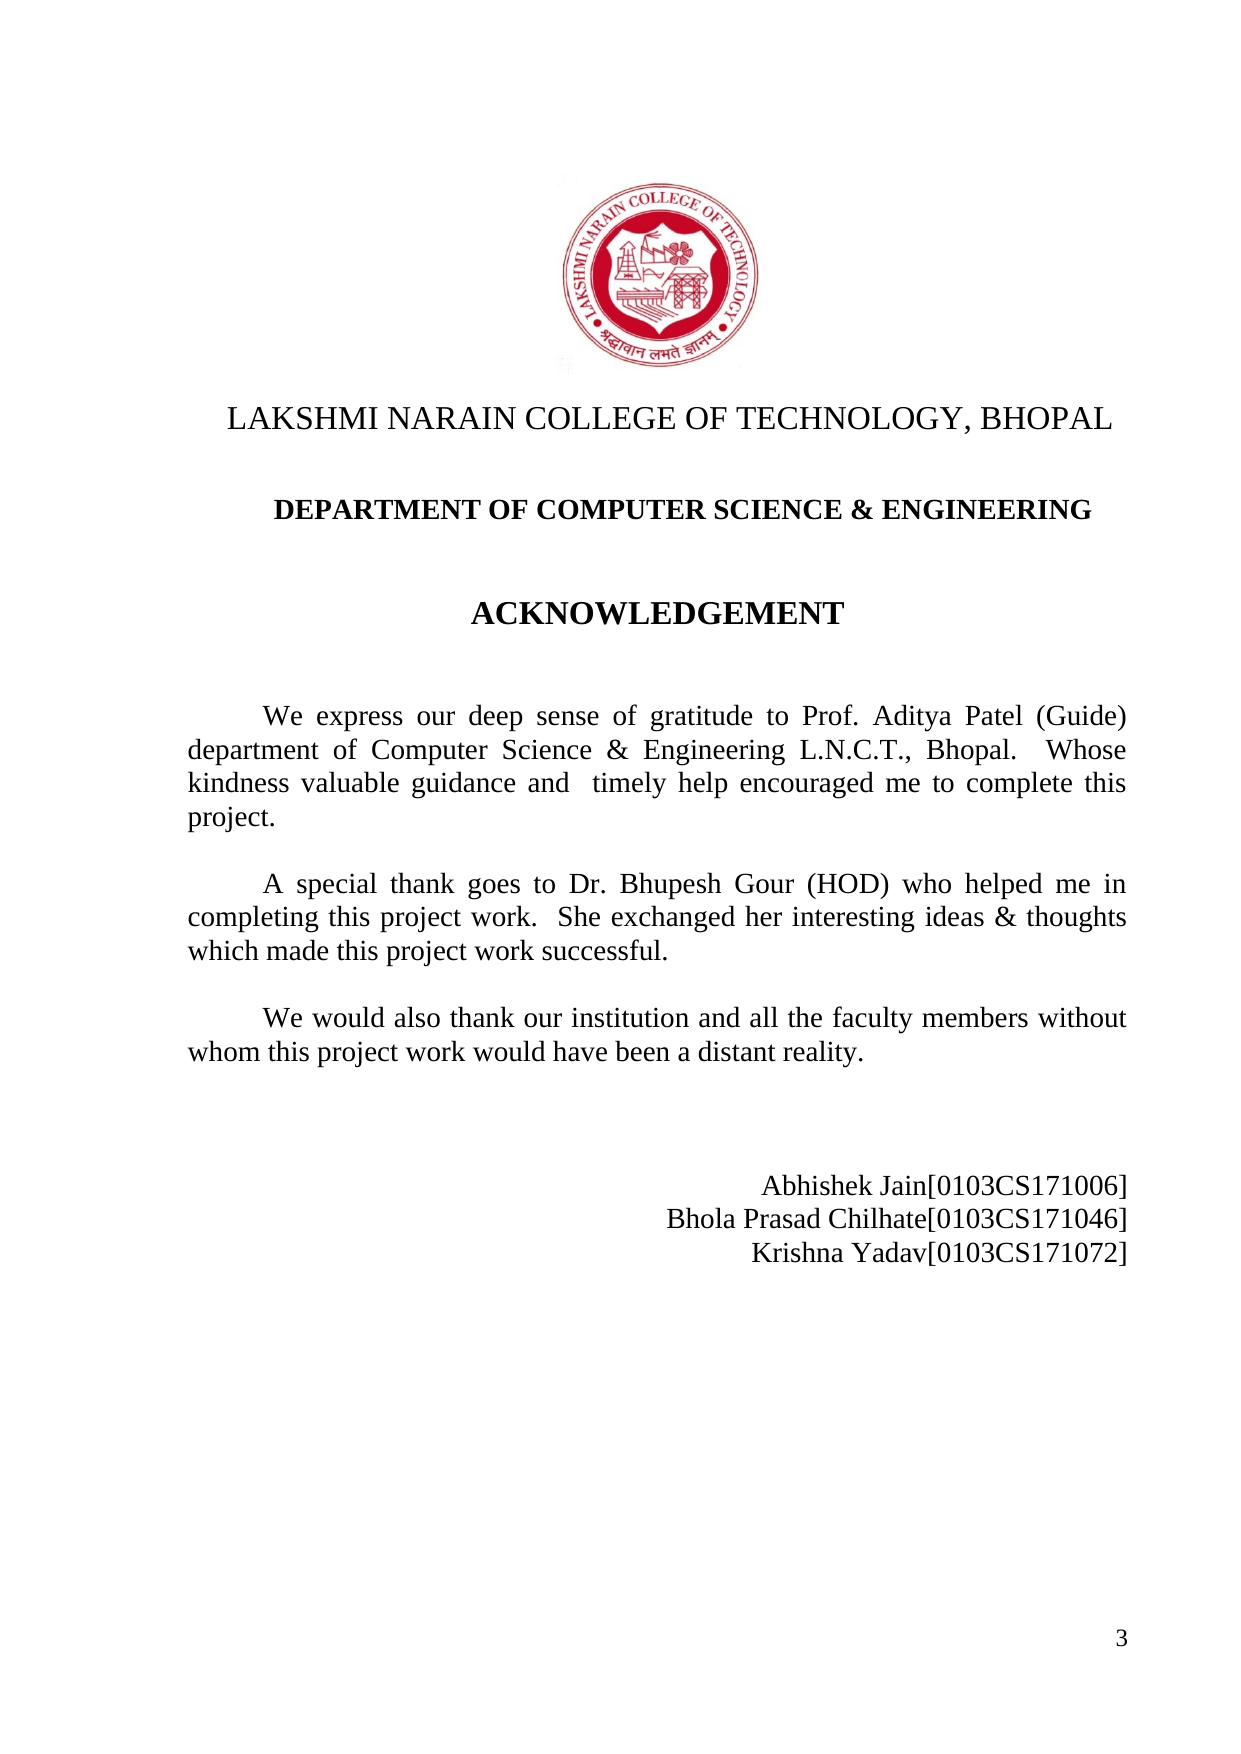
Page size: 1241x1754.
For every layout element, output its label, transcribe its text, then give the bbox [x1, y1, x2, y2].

text Krishna Yadav[0103CS171072] [187, 1235, 1128, 1268]
text A special thank goes to Dr. Bhupesh Gour (HOD) who helped me in completing this project work. She exchanged her interesting ideas & thoughts which made this project work successful. [187, 866, 1128, 967]
text DEPARTMENT OF COMPUTER SCIENCE & ENGINEERING [187, 492, 1128, 526]
text Acknowledgement [187, 593, 1128, 631]
picture [556, 172, 763, 379]
text Bhola Prasad Chilhate[0103CS171046] [187, 1201, 1128, 1235]
text We would also thank our institution and all the faculty members without whom this project work would have been a distant reality. [187, 1000, 1128, 1067]
text LAKSHMI NARAIN COLLEGE OF TECHNOLOGY, BHOPAL [150, 398, 1181, 437]
text We express our deep sense of gratitude to Prof. Aditya Patel (Guide) department of Computer Science & Engineering L.N.C.T., Bhopal. Whose kindness valuable guidance and timely help encouraged me to complete this project. [187, 698, 1128, 832]
text Abhishek Jain[0103CS171006] [187, 1168, 1128, 1201]
